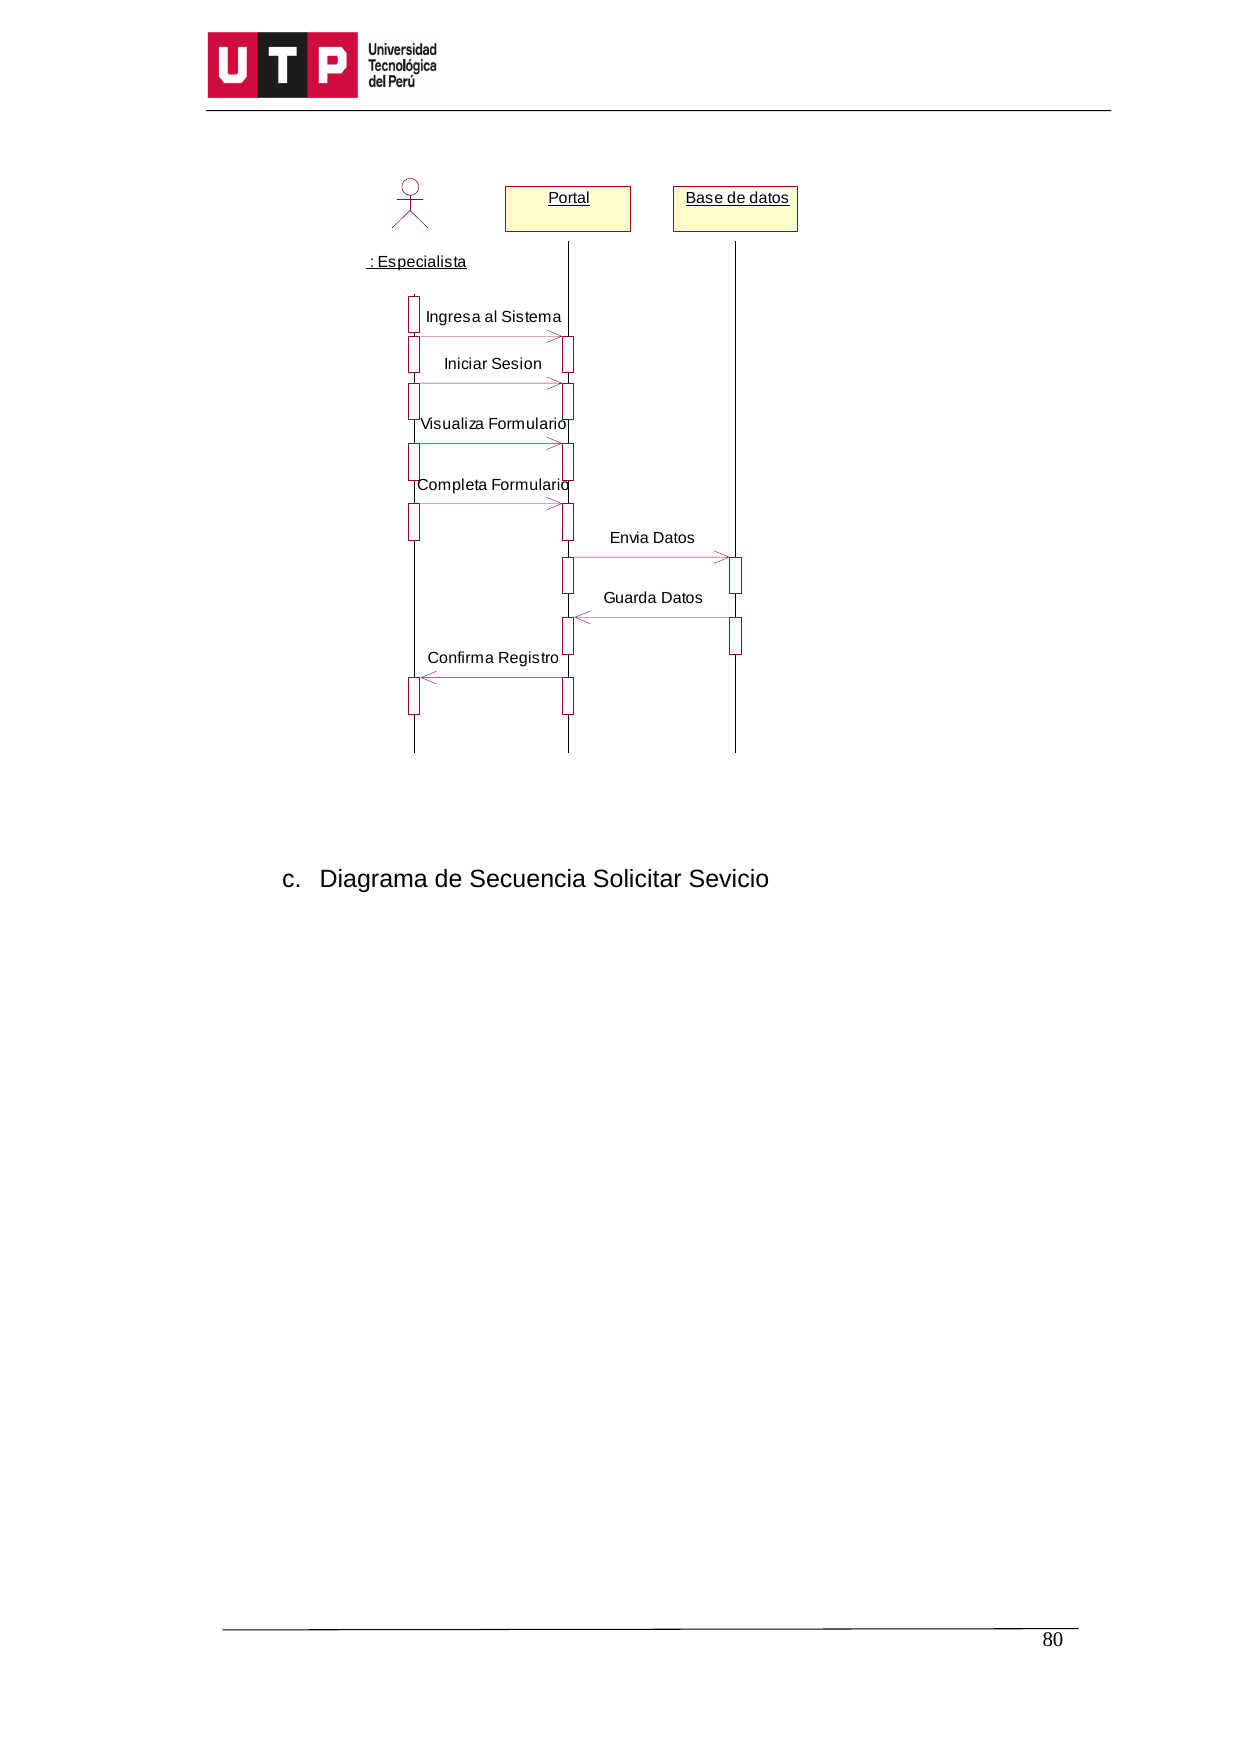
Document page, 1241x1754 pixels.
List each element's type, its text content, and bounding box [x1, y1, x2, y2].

picture [206, 31, 438, 100]
list Diagrama de Secuencia Solicitar Sevicio [282, 864, 1063, 893]
